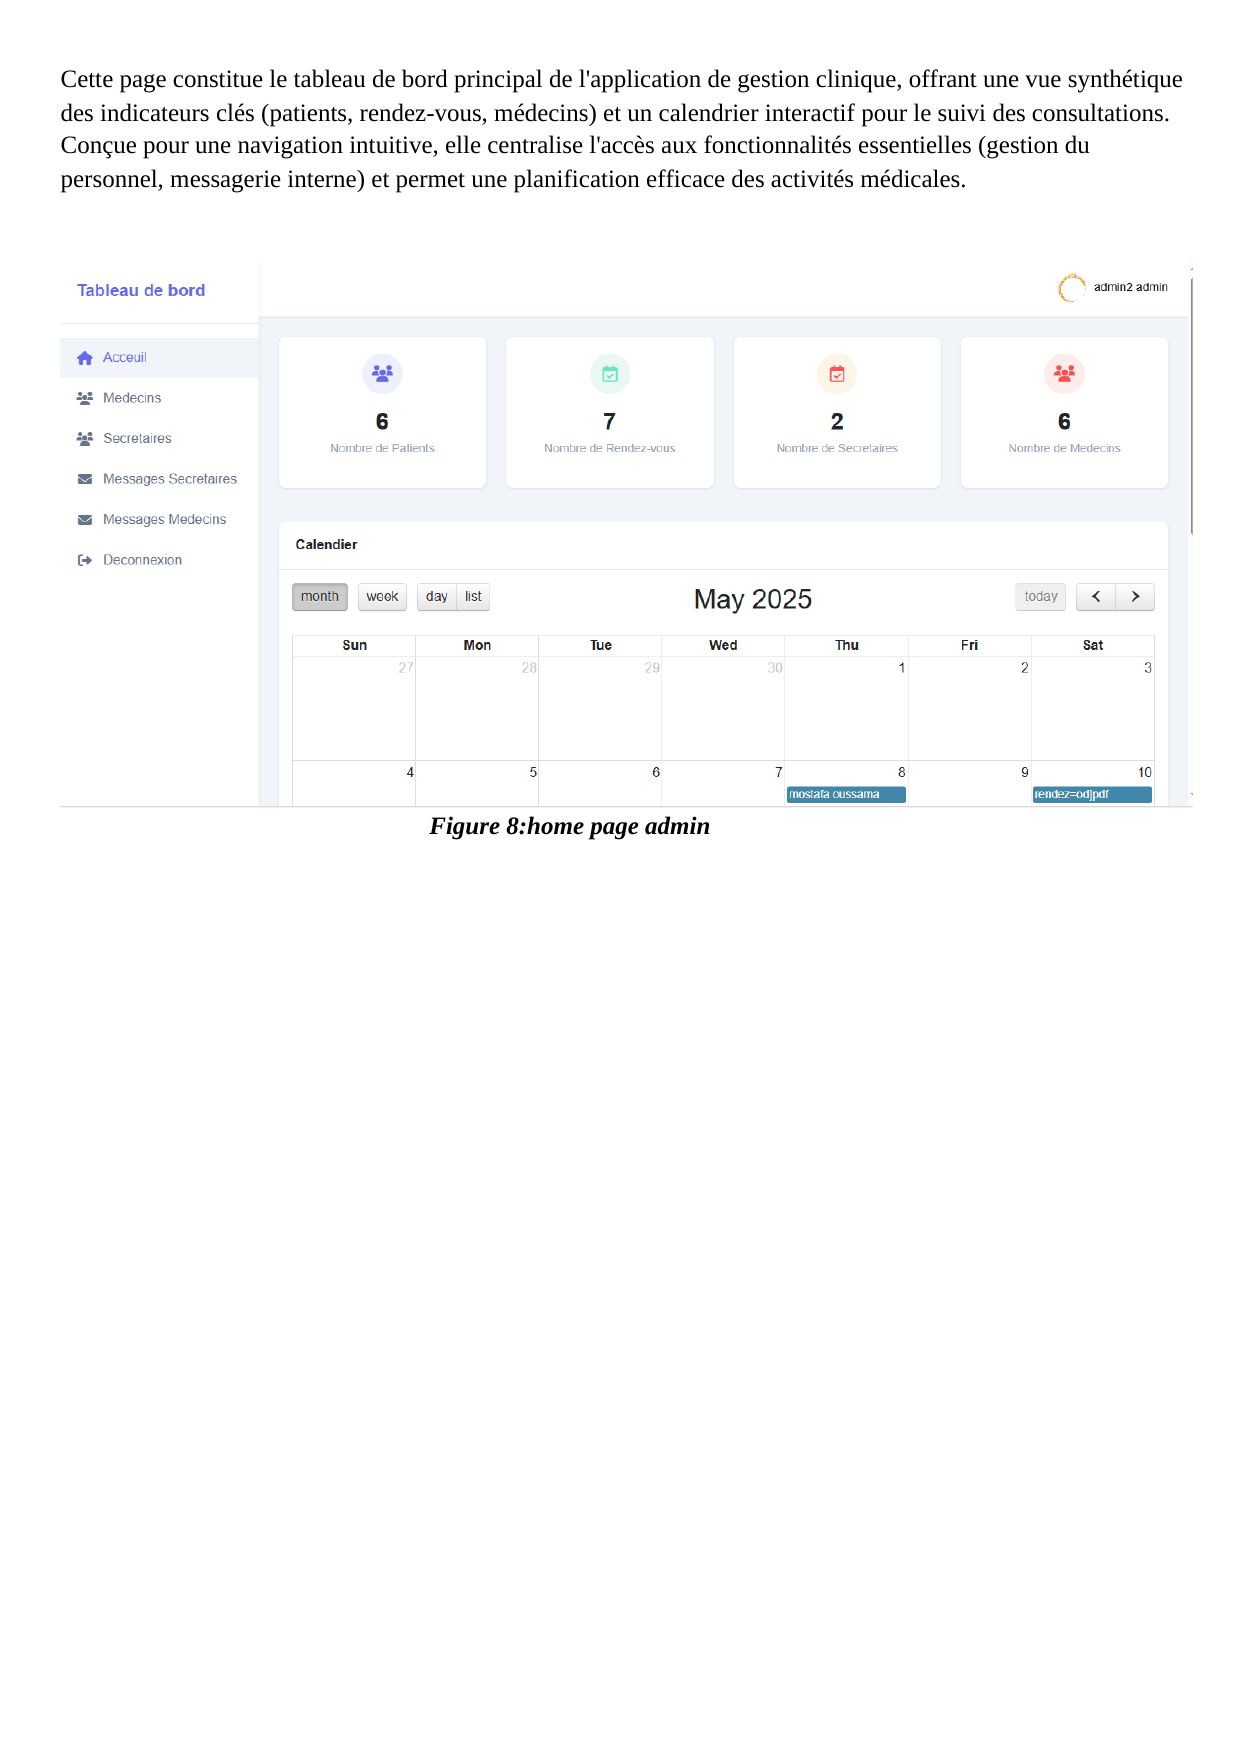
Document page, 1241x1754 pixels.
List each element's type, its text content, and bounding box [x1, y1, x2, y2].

text Cette page constitue le tableau de bord principal de l'application de gestion clinique, offrant une vue synthétique des indicateurs clés (patients, rendez-vous, médecins) et un calendrier interactif pour le suivi des consultations. Conçue pour une navigation intuitive, elle centralise l'accès aux fonctionnalités essentielles (gestion du personnel, messagerie interne) et permet une planification efficace des activités médicales. [60, 64, 1192, 192]
picture [60, 257, 1193, 808]
subtitle Figure 8:home page admin [429, 811, 1192, 840]
